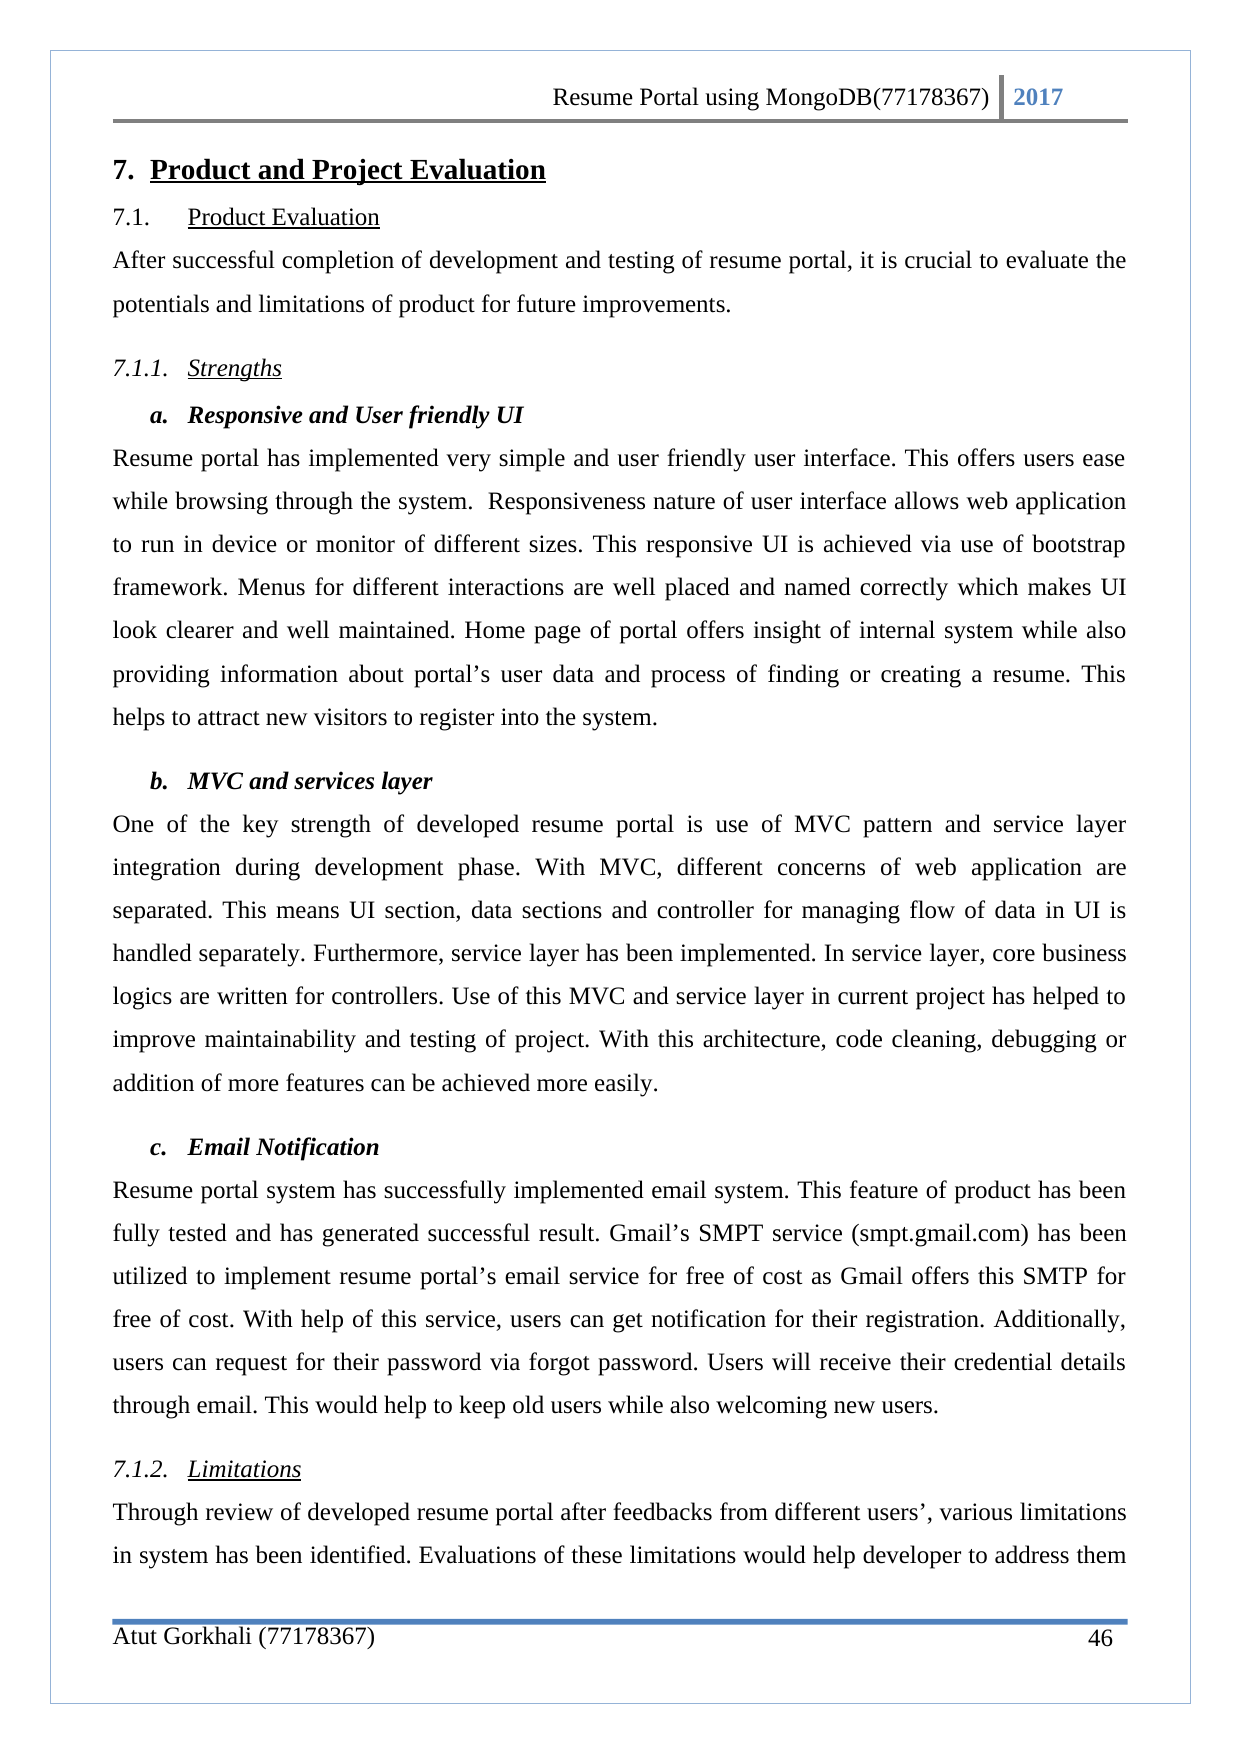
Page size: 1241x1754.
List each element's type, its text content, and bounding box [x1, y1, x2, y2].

subtitle Responsive and User friendly UI [150, 400, 1128, 429]
text Resume portal has implemented very simple and user friendly user interface. This offers users ease while browsing through the system. Responsiveness nature of user interface allows web application to run in device or monitor of different sizes. This responsive UI is achieved via use of bootstrap framework. Menus for different interactions are well placed and named correctly which makes UI look clearer and well maintained. Home page of portal offers insight of internal system while also providing information about portal’s user data and process of finding or creating a resume. This helps to attract new visitors to register into the system. [112, 443, 1128, 731]
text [112, 1497, 1128, 1569]
text One of the key strength of developed resume portal is use of MVC pattern and service layer integration during development phase. With MVC, different concerns of web application are separated. This means UI section, data sections and controller for managing flow of data in UI is handled separately. Furthermore, service layer has been implemented. In service layer, core business logics are written for controllers. Use of this MVC and service layer in current project has helped to improve maintainability and testing of project. With this architecture, code cleaning, debugging or addition of more features can be achieved more easily. [112, 809, 1128, 1096]
subtitle MVC and services layer [150, 766, 1128, 794]
subtitle Limitations [112, 1454, 1128, 1483]
subtitle Strengths [112, 353, 1128, 381]
subtitle Product Evaluation [112, 202, 1128, 231]
subtitle Product and Project Evaluation [112, 152, 1128, 186]
text Resume portal system has successfully implemented email system. This feature of product has been fully tested and has generated successful result. Gmail’s SMPT service (smpt.gmail.com) has been utilized to implement resume portal’s email service for free of cost as Gmail offers this SMTP for free of cost. With help of this service, users can get notification for their registration. Additionally, users can request for their password via forgot password. Users will receive their credential details through email. This would help to keep old users while also welcoming new users. [112, 1175, 1128, 1419]
text After successful completion of development and testing of resume portal, it is crucial to evaluate the potentials and limitations of product for future improvements. [112, 246, 1128, 317]
subtitle Email Notification [150, 1132, 1128, 1160]
